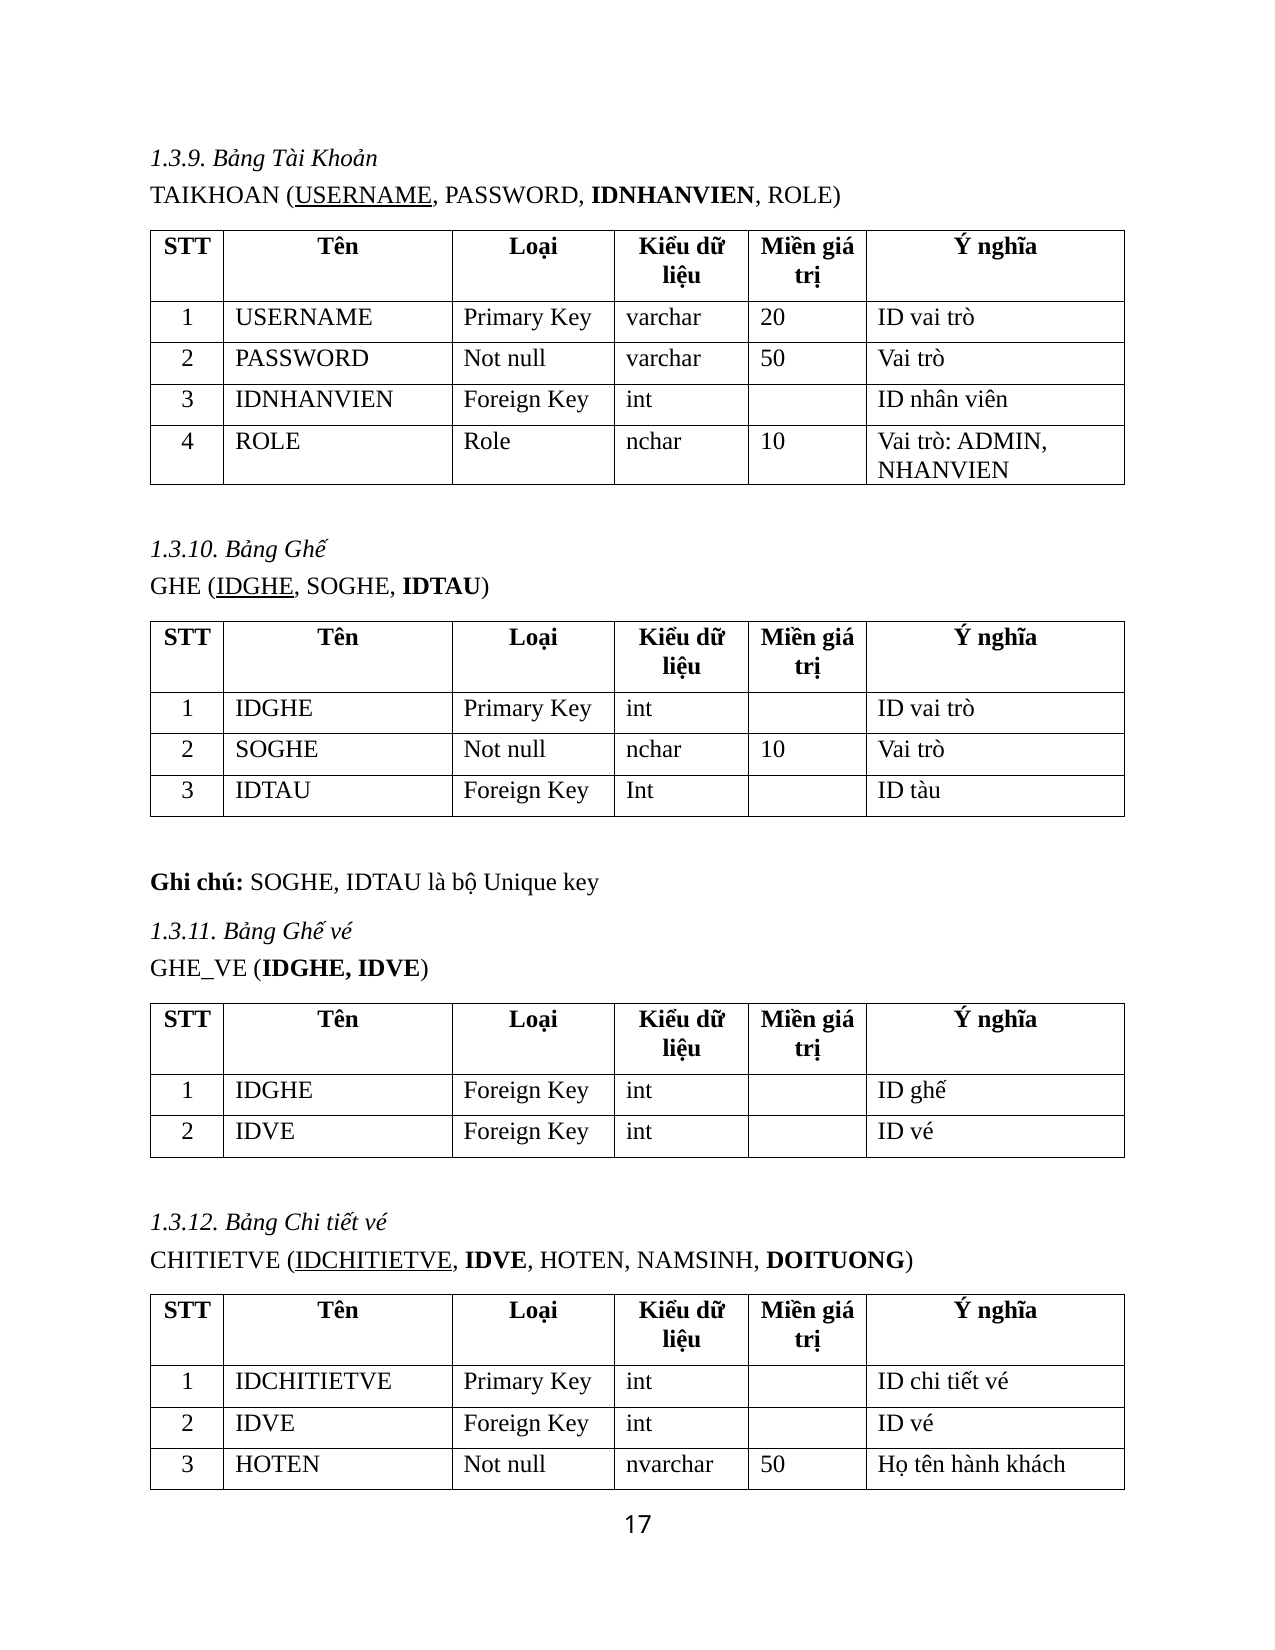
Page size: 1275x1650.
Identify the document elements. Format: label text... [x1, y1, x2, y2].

table_cell PASSWORD [224, 343, 452, 383]
table_cell 2 [151, 1116, 223, 1157]
table_header Kiểu dữ liệu [615, 622, 748, 692]
table_cell Vai trò [867, 734, 1124, 774]
table_cell 2 [151, 343, 223, 383]
table_cell IDVE [224, 1408, 452, 1448]
table_cell Primary Key [453, 302, 614, 342]
table_cell nchar [615, 426, 748, 483]
table_header Miền giá trị [749, 1004, 866, 1074]
table_cell 3 [151, 1449, 223, 1489]
table_cell varchar [615, 302, 748, 342]
table_header STT [151, 1295, 223, 1365]
text CHITIETVE (IDCHITIETVE, IDVE, HOTEN, NAMSINH, DOITUONG) [150, 1245, 1125, 1273]
table_cell varchar [615, 343, 748, 383]
table_cell [749, 776, 866, 816]
table_cell [749, 1366, 866, 1407]
subtitle 1.3.9. Bảng Tài Khoản [150, 143, 1125, 172]
table_cell USERNAME [224, 302, 452, 342]
table_cell int [615, 1116, 748, 1157]
table_header Kiểu dữ liệu [615, 231, 748, 301]
table_header Loại [453, 1004, 614, 1074]
table_cell ROLE [224, 426, 452, 483]
table_cell IDNHANVIEN [224, 385, 452, 425]
table_header Kiểu dữ liệu [615, 1004, 748, 1074]
subtitle 1.3.10. Bảng Ghế [150, 534, 1125, 563]
table_header STT [151, 231, 223, 301]
table_cell ID nhân viên [867, 385, 1124, 425]
table_header Ý nghĩa [867, 1295, 1124, 1365]
table_header Ý nghĩa [867, 1004, 1124, 1074]
table_cell 4 [151, 426, 223, 483]
table_cell 50 [749, 343, 866, 383]
table_cell [749, 693, 866, 733]
table_cell int [615, 385, 748, 425]
table_cell Not null [453, 1449, 614, 1489]
table_cell Foreign Key [453, 1408, 614, 1448]
table_cell Role [453, 426, 614, 483]
subtitle 1.3.12. Bảng Chi tiết vé [150, 1207, 1125, 1236]
table_cell ID tàu [867, 776, 1124, 816]
table_cell Foreign Key [453, 1075, 614, 1115]
table_header Miền giá trị [749, 1295, 866, 1365]
table_header Ý nghĩa [867, 622, 1124, 692]
table_cell Họ tên hành khách [867, 1449, 1124, 1489]
table_cell 1 [151, 302, 223, 342]
text TAIKHOAN (USERNAME, PASSWORD, IDNHANVIEN, ROLE) [150, 180, 1125, 209]
table_cell int [615, 1075, 748, 1115]
table_cell [749, 1116, 866, 1157]
table_cell IDGHE [224, 693, 452, 733]
table_header Tên [224, 622, 452, 692]
table_cell ID vai trò [867, 302, 1124, 342]
text GHE (IDGHE, SOGHE, IDTAU) [150, 571, 1125, 600]
table_header Kiểu dữ liệu [615, 1295, 748, 1365]
table_cell 3 [151, 385, 223, 425]
table_header Miền giá trị [749, 622, 866, 692]
subtitle 1.3.11. Bảng Ghế vé [150, 916, 1125, 945]
table_header Loại [453, 622, 614, 692]
table_cell ID chi tiết vé [867, 1366, 1124, 1407]
table_header Tên [224, 1295, 452, 1365]
table_cell 3 [151, 776, 223, 816]
table_header Loại [453, 1295, 614, 1365]
table_cell Vai trò: ADMIN, NHANVIEN [867, 426, 1124, 483]
table_cell int [615, 693, 748, 733]
table_cell 20 [749, 302, 866, 342]
table_header Ý nghĩa [867, 231, 1124, 301]
table_cell Foreign Key [453, 385, 614, 425]
table_cell IDGHE [224, 1075, 452, 1115]
table_header Tên [224, 231, 452, 301]
table_cell 2 [151, 734, 223, 774]
table_cell ID vai trò [867, 693, 1124, 733]
table_cell Vai trò [867, 343, 1124, 383]
table_cell Not null [453, 734, 614, 774]
table_header Tên [224, 1004, 452, 1074]
table_cell 10 [749, 734, 866, 774]
text GHE_VE (IDGHE, IDVE) [150, 953, 1125, 982]
table_header Miền giá trị [749, 231, 866, 301]
table_cell [749, 385, 866, 425]
table_cell Foreign Key [453, 776, 614, 816]
table_header STT [151, 1004, 223, 1074]
table_header STT [151, 622, 223, 692]
table_cell Not null [453, 343, 614, 383]
table_cell Primary Key [453, 693, 614, 733]
table_cell Primary Key [453, 1366, 614, 1407]
table_cell [749, 1075, 866, 1115]
table_cell ID vé [867, 1408, 1124, 1448]
table_cell int [615, 1366, 748, 1407]
table_cell [749, 1408, 866, 1448]
table_cell IDCHITIETVE [224, 1366, 452, 1407]
table_cell IDVE [224, 1116, 452, 1157]
table_cell 1 [151, 693, 223, 733]
table_cell ID ghế [867, 1075, 1124, 1115]
table_cell Int [615, 776, 748, 816]
table_cell nchar [615, 734, 748, 774]
table_cell 10 [749, 426, 866, 483]
table_cell 1 [151, 1366, 223, 1407]
table_cell 50 [749, 1449, 866, 1489]
table_cell 2 [151, 1408, 223, 1448]
table_header Loại [453, 231, 614, 301]
table_cell HOTEN [224, 1449, 452, 1489]
table_cell 1 [151, 1075, 223, 1115]
text Ghi chú: SOGHE, IDTAU là bộ Unique key [150, 867, 1125, 895]
table_cell int [615, 1408, 748, 1448]
table_cell Foreign Key [453, 1116, 614, 1157]
table_cell SOGHE [224, 734, 452, 774]
table_cell IDTAU [224, 776, 452, 816]
table_cell ID vé [867, 1116, 1124, 1157]
table_cell nvarchar [615, 1449, 748, 1489]
